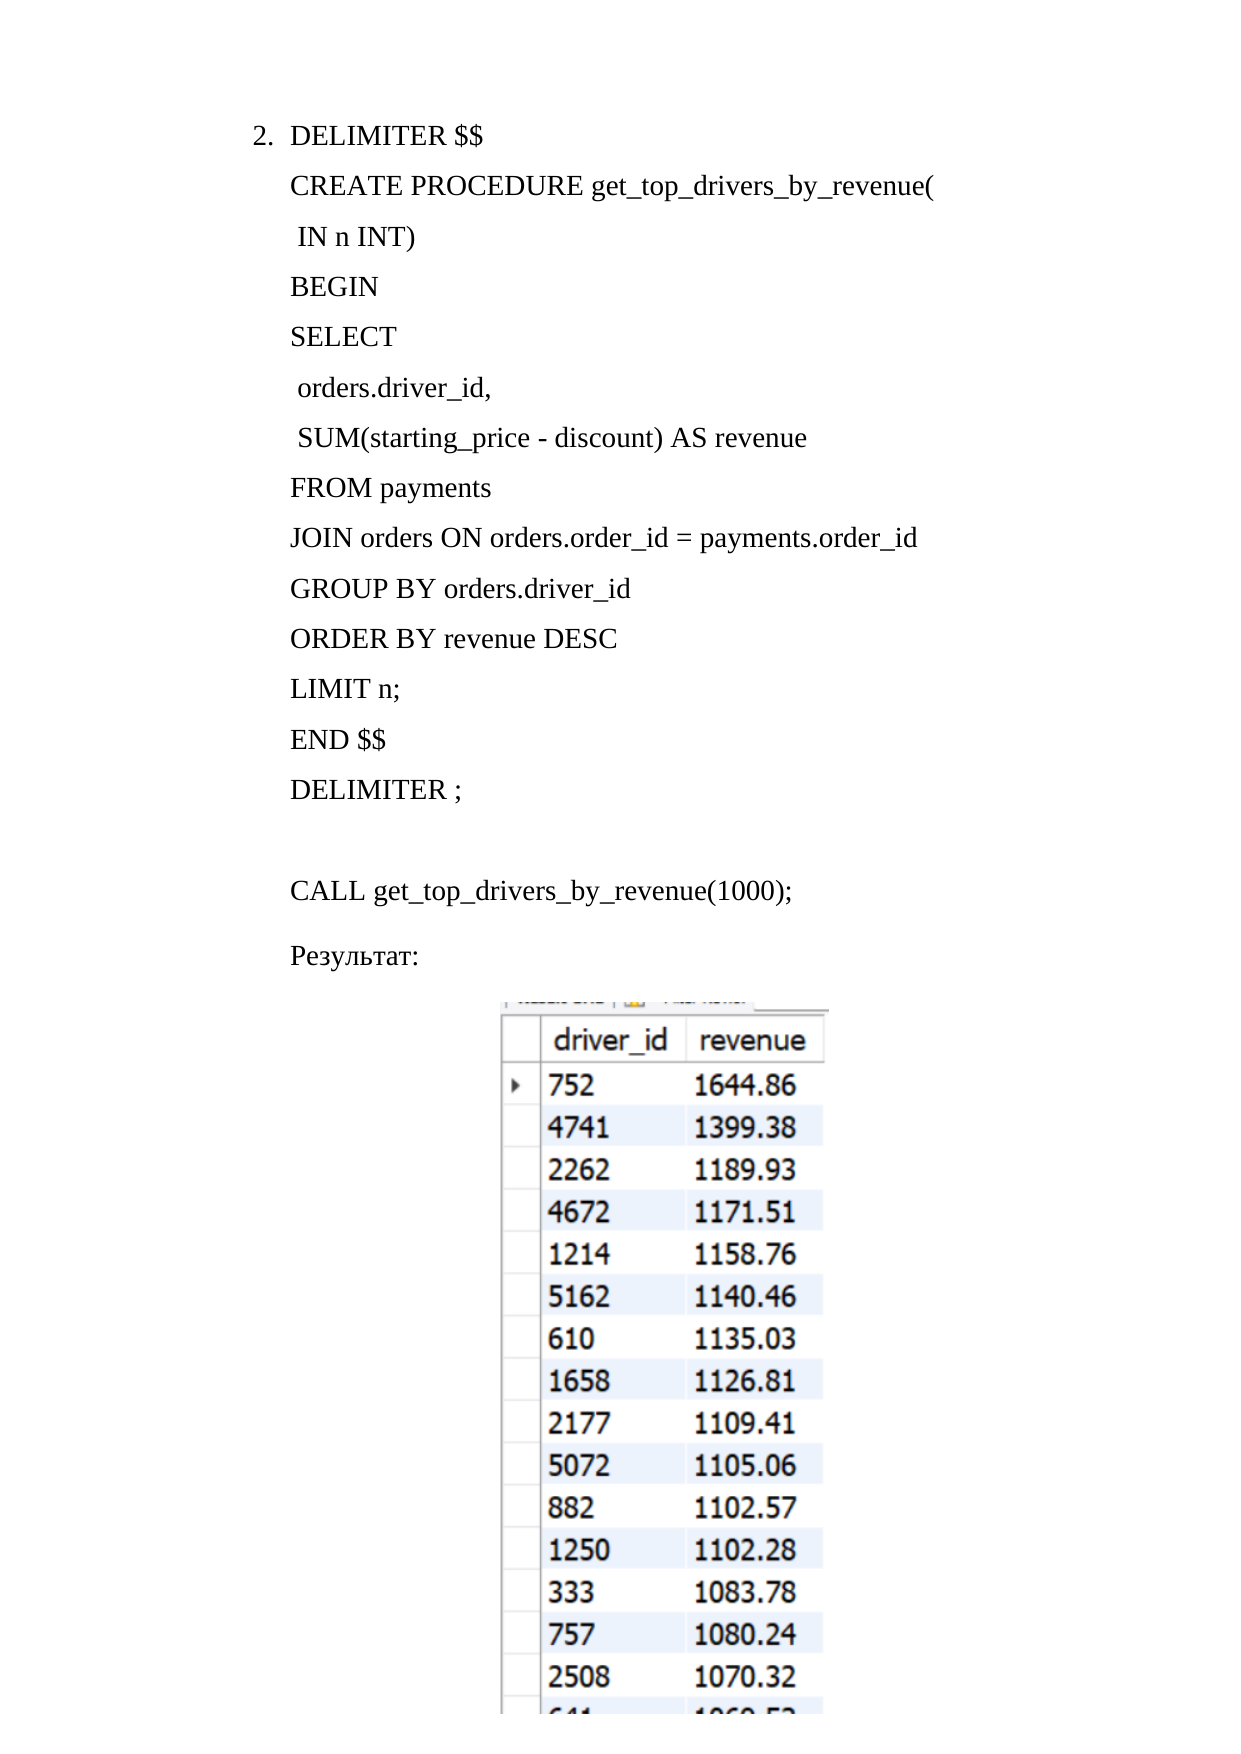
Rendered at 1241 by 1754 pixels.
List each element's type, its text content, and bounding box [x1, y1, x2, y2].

list DELIMITER $$ CREATE PROCEDURE get_top_drivers_by_revenue( IN n INT) BEGIN SELECT orders.driver_id, SUM(starting_price - discount) AS revenue FROM payments JOIN orders ON orders.order_id = payments.order_id GROUP BY orders.driver_id ORDER BY revenue DESC LIMIT n; END $$ DELIMITER ; CALL get_top_drivers_by_revenue(1000); [252, 118, 1152, 906]
picture [500, 1002, 829, 1714]
list Результат: [290, 938, 1152, 971]
